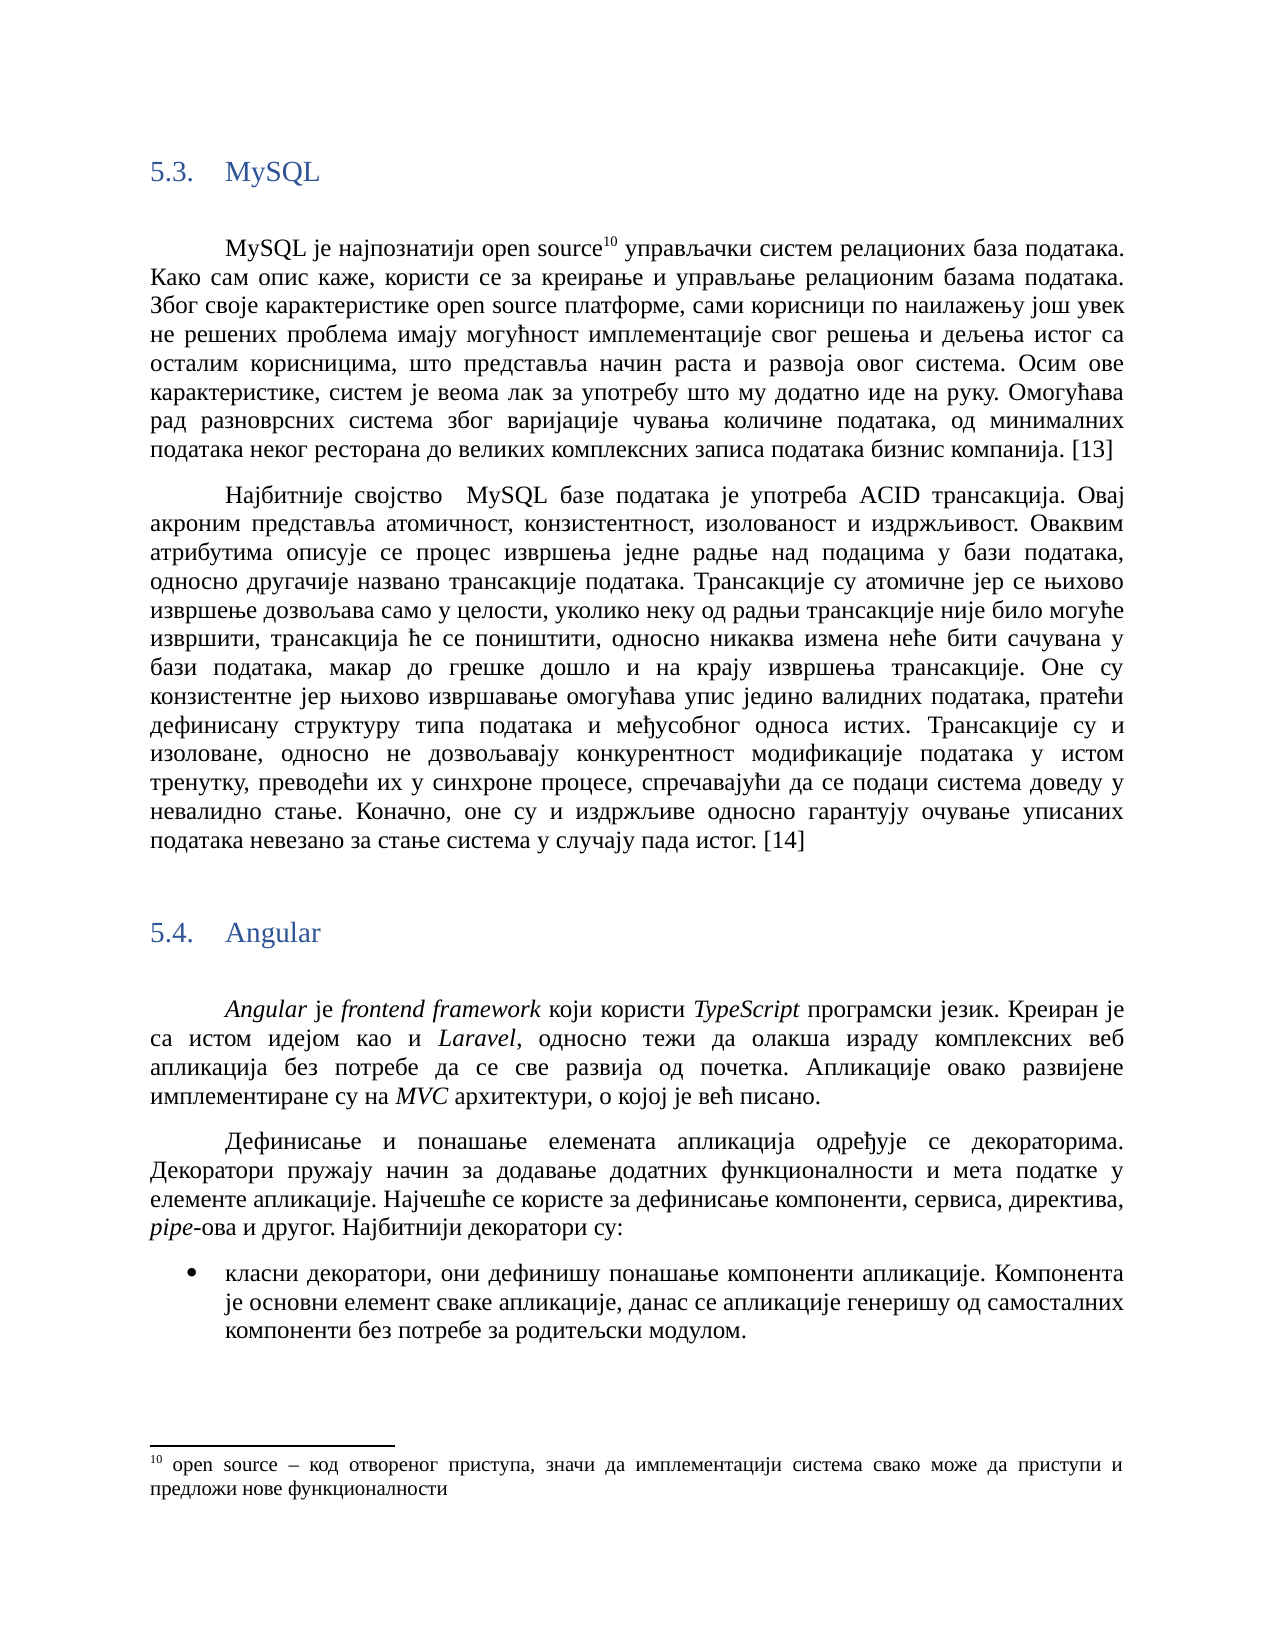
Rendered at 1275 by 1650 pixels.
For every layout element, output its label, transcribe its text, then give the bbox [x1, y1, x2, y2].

text MySQL је најпознатији open source управљачки систем релационих база података. Како сам опис каже, користи се за креирање и управљање релационим базама података. Због своје карактеристике open source платформе, сами корисници по наилажењу још увек не решених проблема имају могућност имплементације свог решења и дељења истог са осталим корисницима, што представља начин раста и развоја овог система. Осим ове карактеристике, систем је веома лак за употребу што му додатно иде на руку. Омогућава рад разноврсних система због варијације чувања количине података, од минималних података неког ресторана до великих комплексних записа података бизнис компанија. [150, 233, 1125, 463]
subtitle MySQL [150, 154, 1125, 188]
list класни декоратори, они дефинишу понашање компоненти апликације. Компонента је основни елемент сваке апликације, данас се апликације генеришу од самосталних компоненти без потребе за родитељски модулом. [187, 1258, 1125, 1344]
text Angular је frontend framework који користи TypeScript програмски језик. Креиран је са истом идејом као и Laravel, односно тежи да олакша израду комплексних веб апликација без потребе да се све развија од почетка. Апликације овако развијене имплементиране су на MVC архитектури, о којој је већ писано. [150, 994, 1125, 1109]
subtitle Angular [150, 916, 1125, 949]
text Дефинисање и понашање елемената апликација одређује се декораторима. Декоратори пружају начин за додавање додатних функционалности и мета податке у елементе апликације. Најчешће се користе за дефинисање компоненти, сервиса, директива, pipe-ова и другог. Најбитнији декоратори су: [150, 1126, 1125, 1241]
text Најбитније својство MySQL базе података је употреба ACID трансакција. Овај акроним представља атомичност, конзистентност, изолованост и издржљивост. Оваквим атрибутима описује се процес извршења једне радње над подацима у бази података, односно другачије названо трансакције података. Трансакције су атомичне јер се њихово извршење дозвољава само у целости, уколико неку од радњи трансакције није било могуће извршити, трансакција ће се поништити, односно никаква измена неће бити сачувана у бази података, макар до грешке дошло и на крају извршења трансакције. Оне су конзистентне јер њихово извршавање омогућава упис једино валидних података, пратећи дефинисану структуру типа података и међусобног односа истих. Трансакције су и изоловане, односно не дозвољавају конкурентност модификације података у истом тренутку, преводећи их у синхроне процесе, спречавајући да се подаци система доведу у невалидно стање. Коначно, оне су и издржљиве односно гарантују очување уписаних података невезано за стање система у случају пада истог. [150, 480, 1125, 853]
